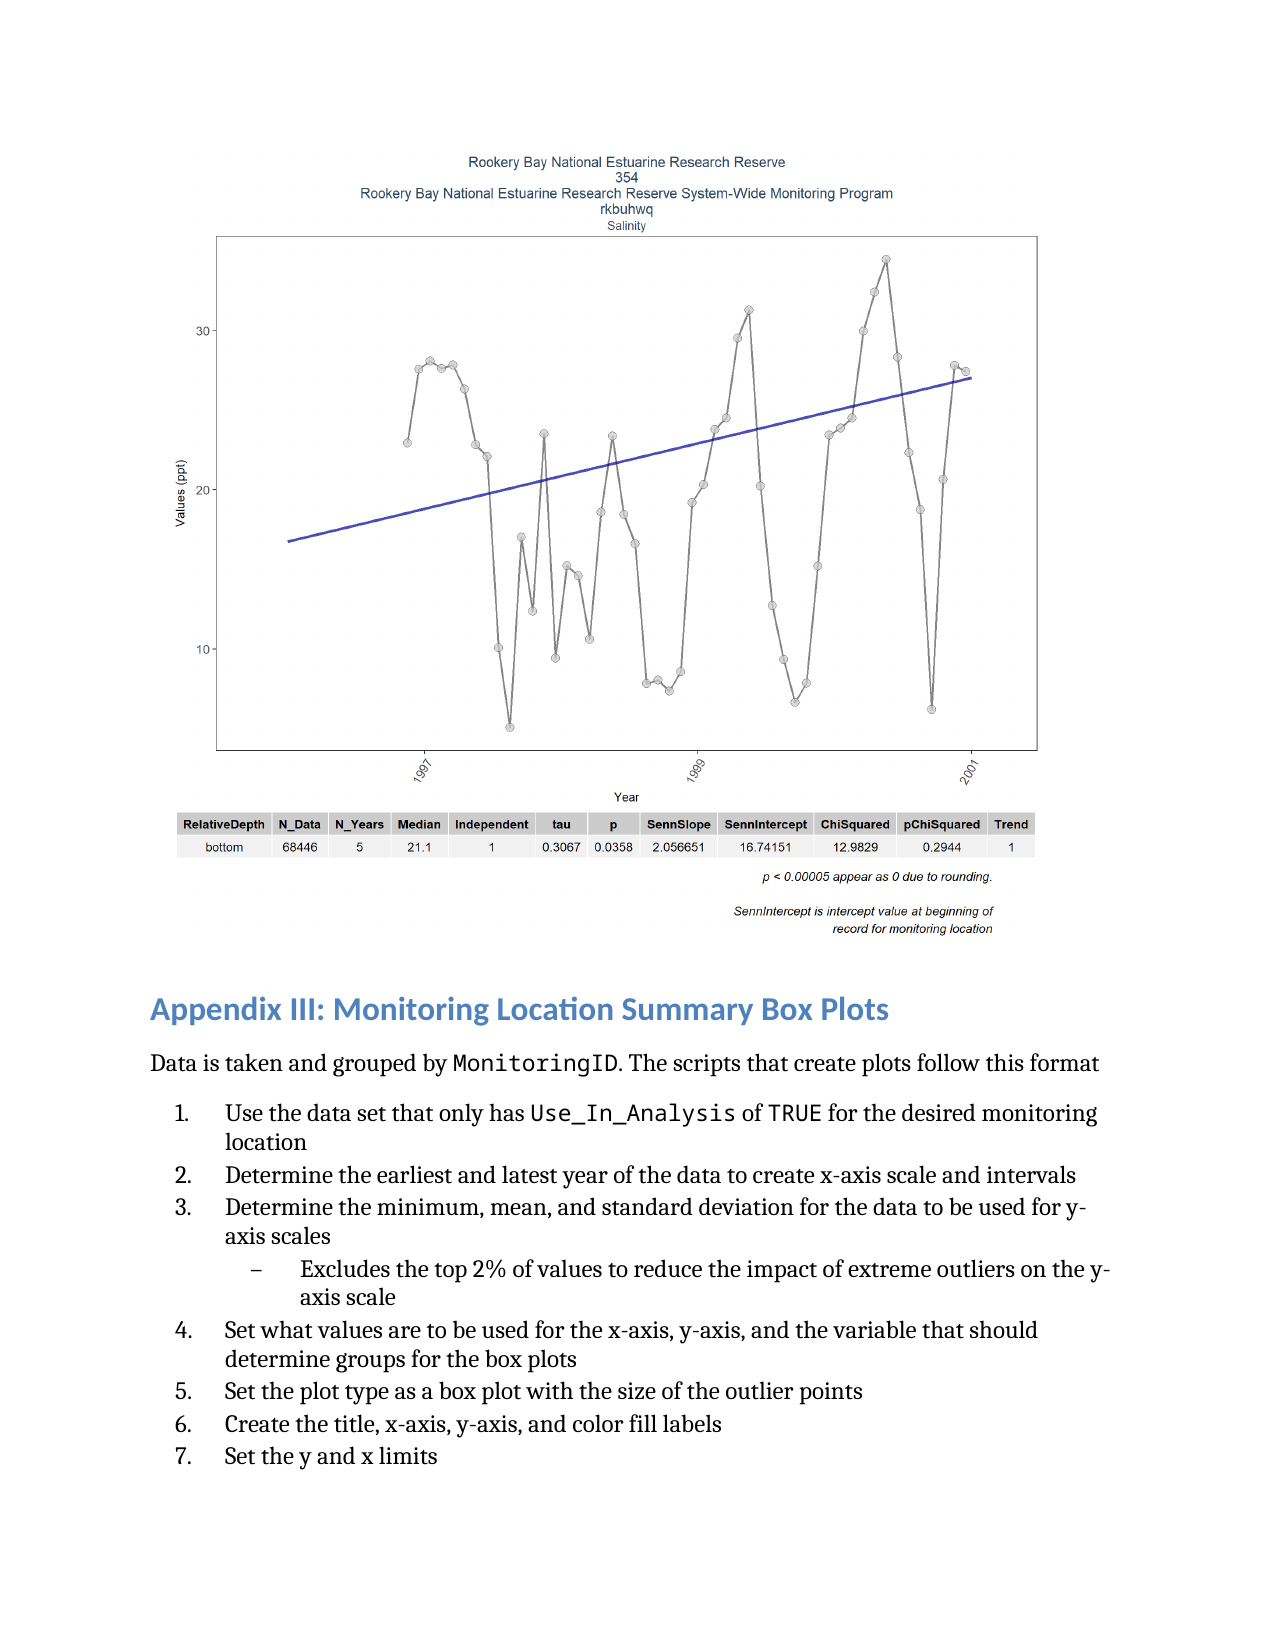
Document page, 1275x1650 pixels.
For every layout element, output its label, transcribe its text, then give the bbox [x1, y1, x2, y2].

list Use the data set that only has Use_In_Analysis of TRUE for the desired monitoring location [175, 1097, 1125, 1157]
list Set what values are to be used for the x-axis, y-axis, and the variable that should determine groups for the box plots [175, 1316, 1125, 1373]
list Excludes the top 2% of values to reduce the impact of extreme outliers on the y-axis scale [250, 1254, 1125, 1312]
list Create the title, x-axis, y-axis, and color fill labels [175, 1409, 1125, 1438]
text Data is taken and grouped by MonitoringID. The scripts that create plots follow this format [150, 1047, 1125, 1078]
list Set the plot type as a box plot with the size of the outlier points [175, 1377, 1125, 1406]
list Determine the earliest and latest year of the data to create x-axis scale and intervals [175, 1161, 1125, 1189]
list Determine the minimum, mean, and standard deviation for the data to be used for y-axis scales [175, 1193, 1125, 1251]
list Set the y and x limits [175, 1442, 1125, 1471]
picture [168, 150, 1044, 938]
subtitle Appendix III: Monitoring Location Summary Box Plots [150, 987, 1125, 1028]
